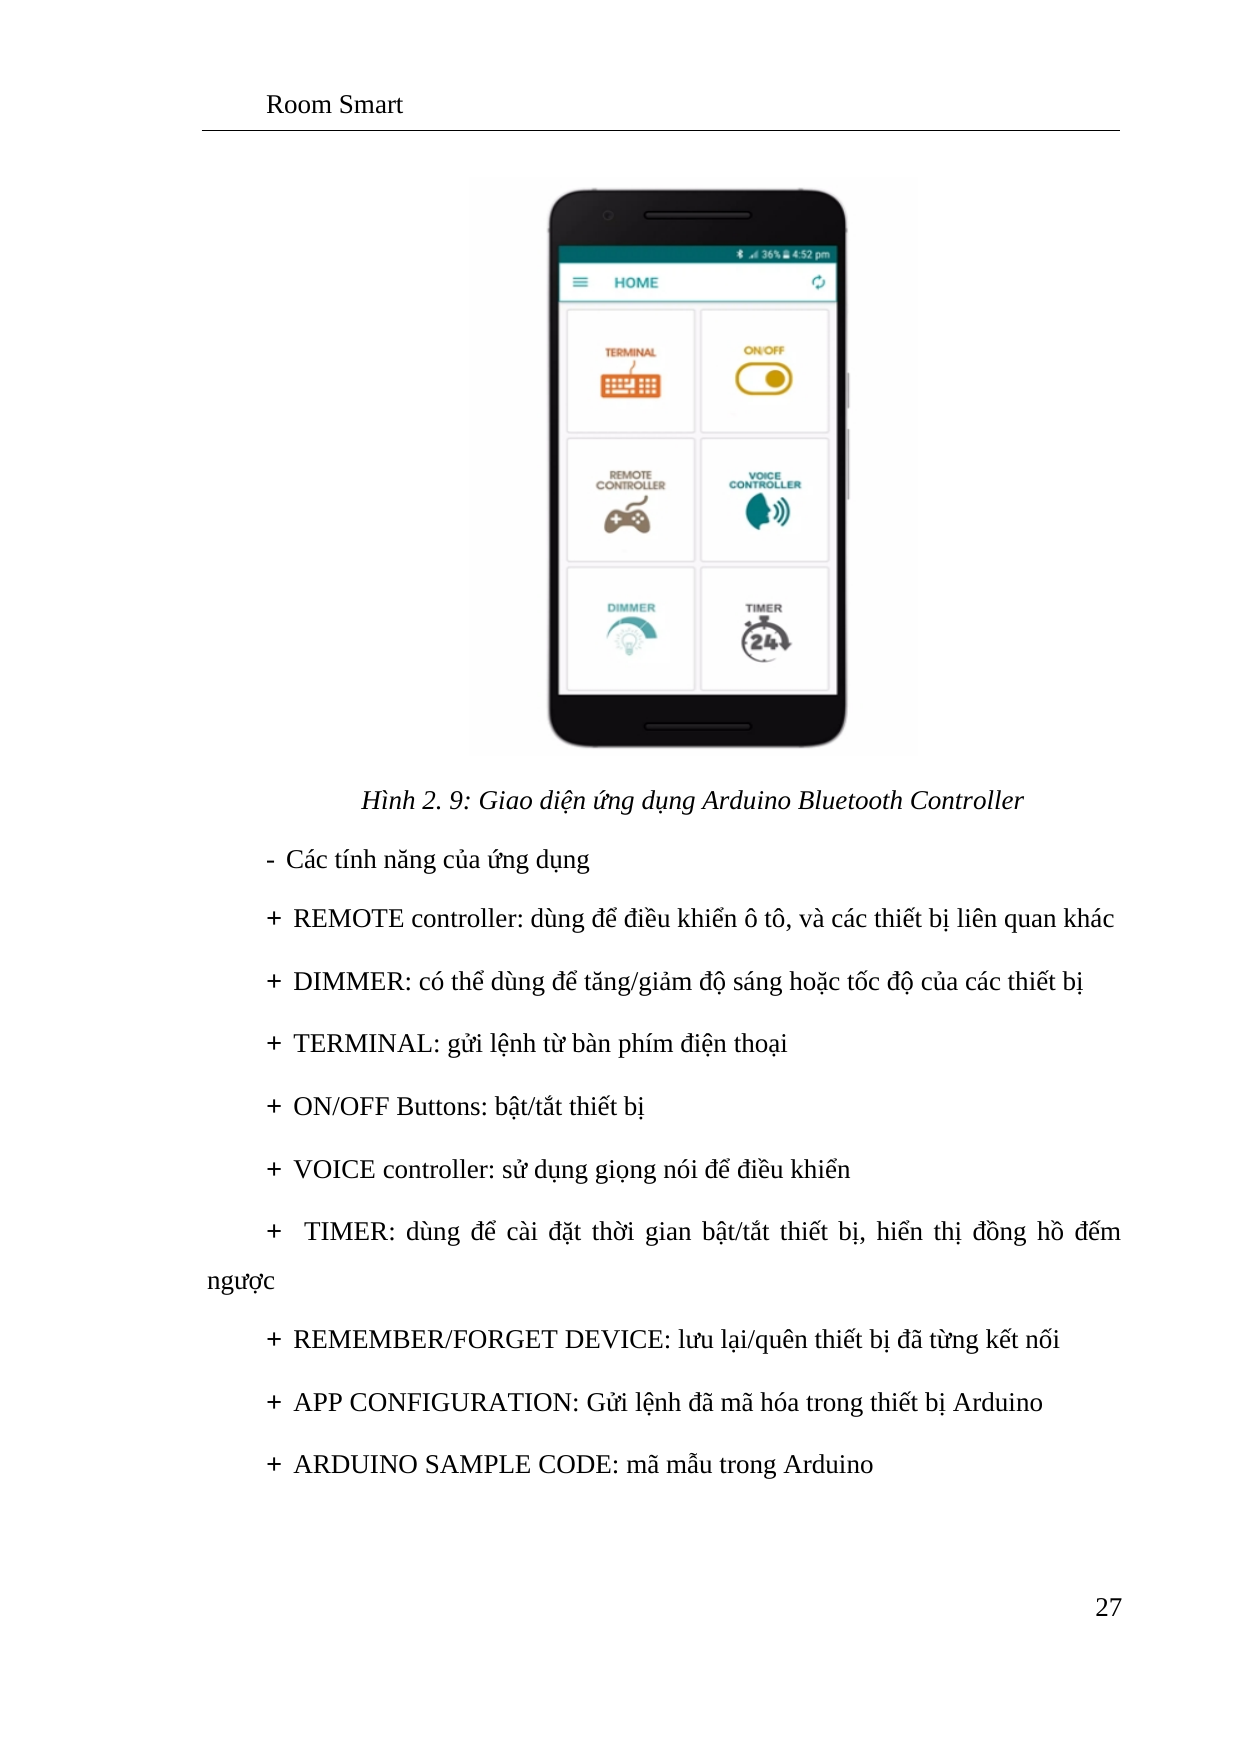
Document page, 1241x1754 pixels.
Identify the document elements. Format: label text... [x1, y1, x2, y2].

picture [468, 177, 919, 756]
text + TERMINAL: gửi lệnh từ bàn phím điện thoại [207, 1027, 1122, 1061]
text + DIMMER: có thể dùng để tăng/giảm độ sáng hoặc tốc độ của các thiết bị [207, 965, 1122, 998]
text + APP CONFIGURATION: Gửi lệnh đã mã hóa trong thiết bị Arduino [207, 1386, 1122, 1419]
text + ON/OFF Buttons: bật/tắt thiết bị [207, 1090, 1122, 1123]
text + VOICE controller: sử dụng giọng nói để điều khiển [207, 1153, 1122, 1186]
text + REMEMBER/FORGET DEVICE: lưu lại/quên thiết bị đã từng kết nối [207, 1323, 1122, 1357]
text + ARDUINO SAMPLE CODE: mã mẫu trong Arduino [207, 1449, 1122, 1482]
text - Các tính năng của ứng dụng [207, 843, 1122, 874]
text + TIMER: dùng để cài đặt thời gian bật/tắt thiết bị, hiển thị đồng hồ đếm ngược [207, 1215, 1122, 1295]
text + REMOTE controller: dùng để điều khiển ô tô, và các thiết bị liên quan khác [207, 902, 1122, 936]
